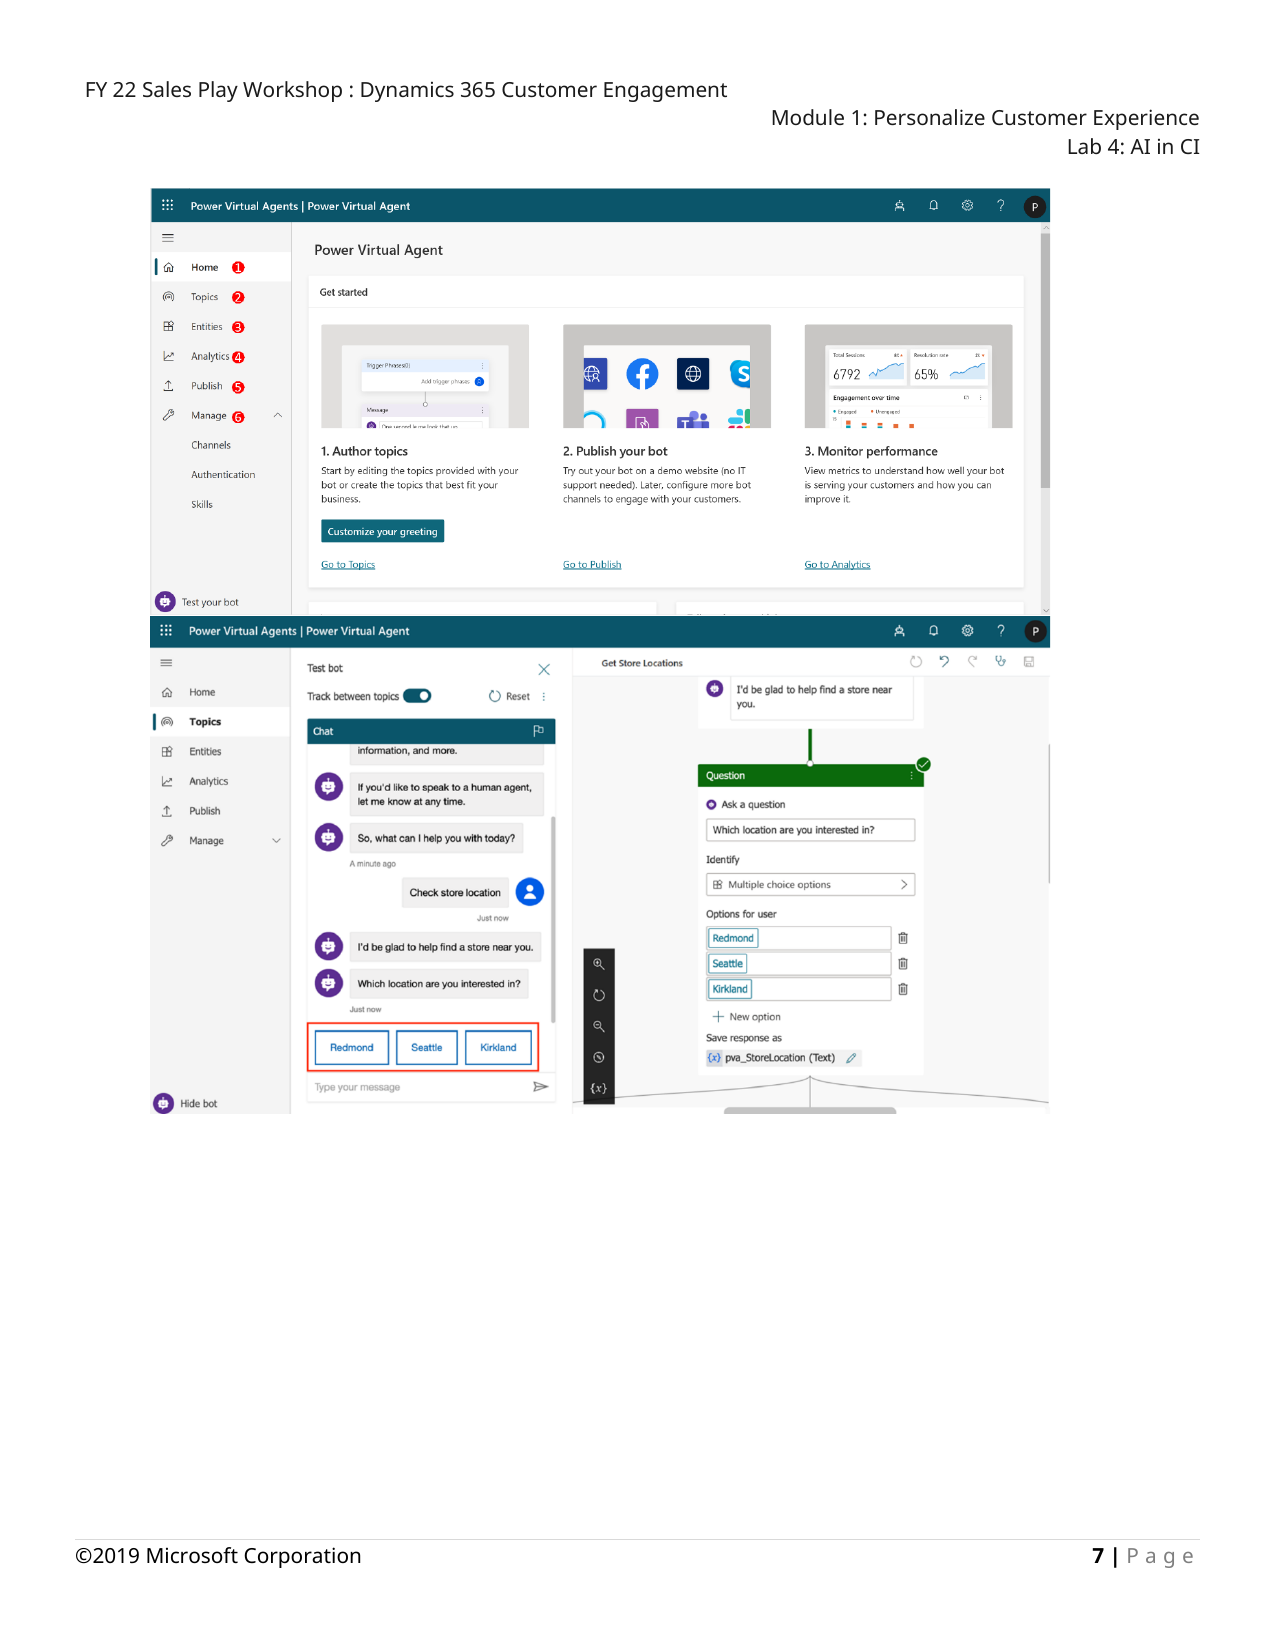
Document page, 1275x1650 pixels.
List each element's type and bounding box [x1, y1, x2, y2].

picture [152, 616, 1050, 645]
picture [150, 648, 1050, 1114]
picture [150, 188, 1050, 615]
